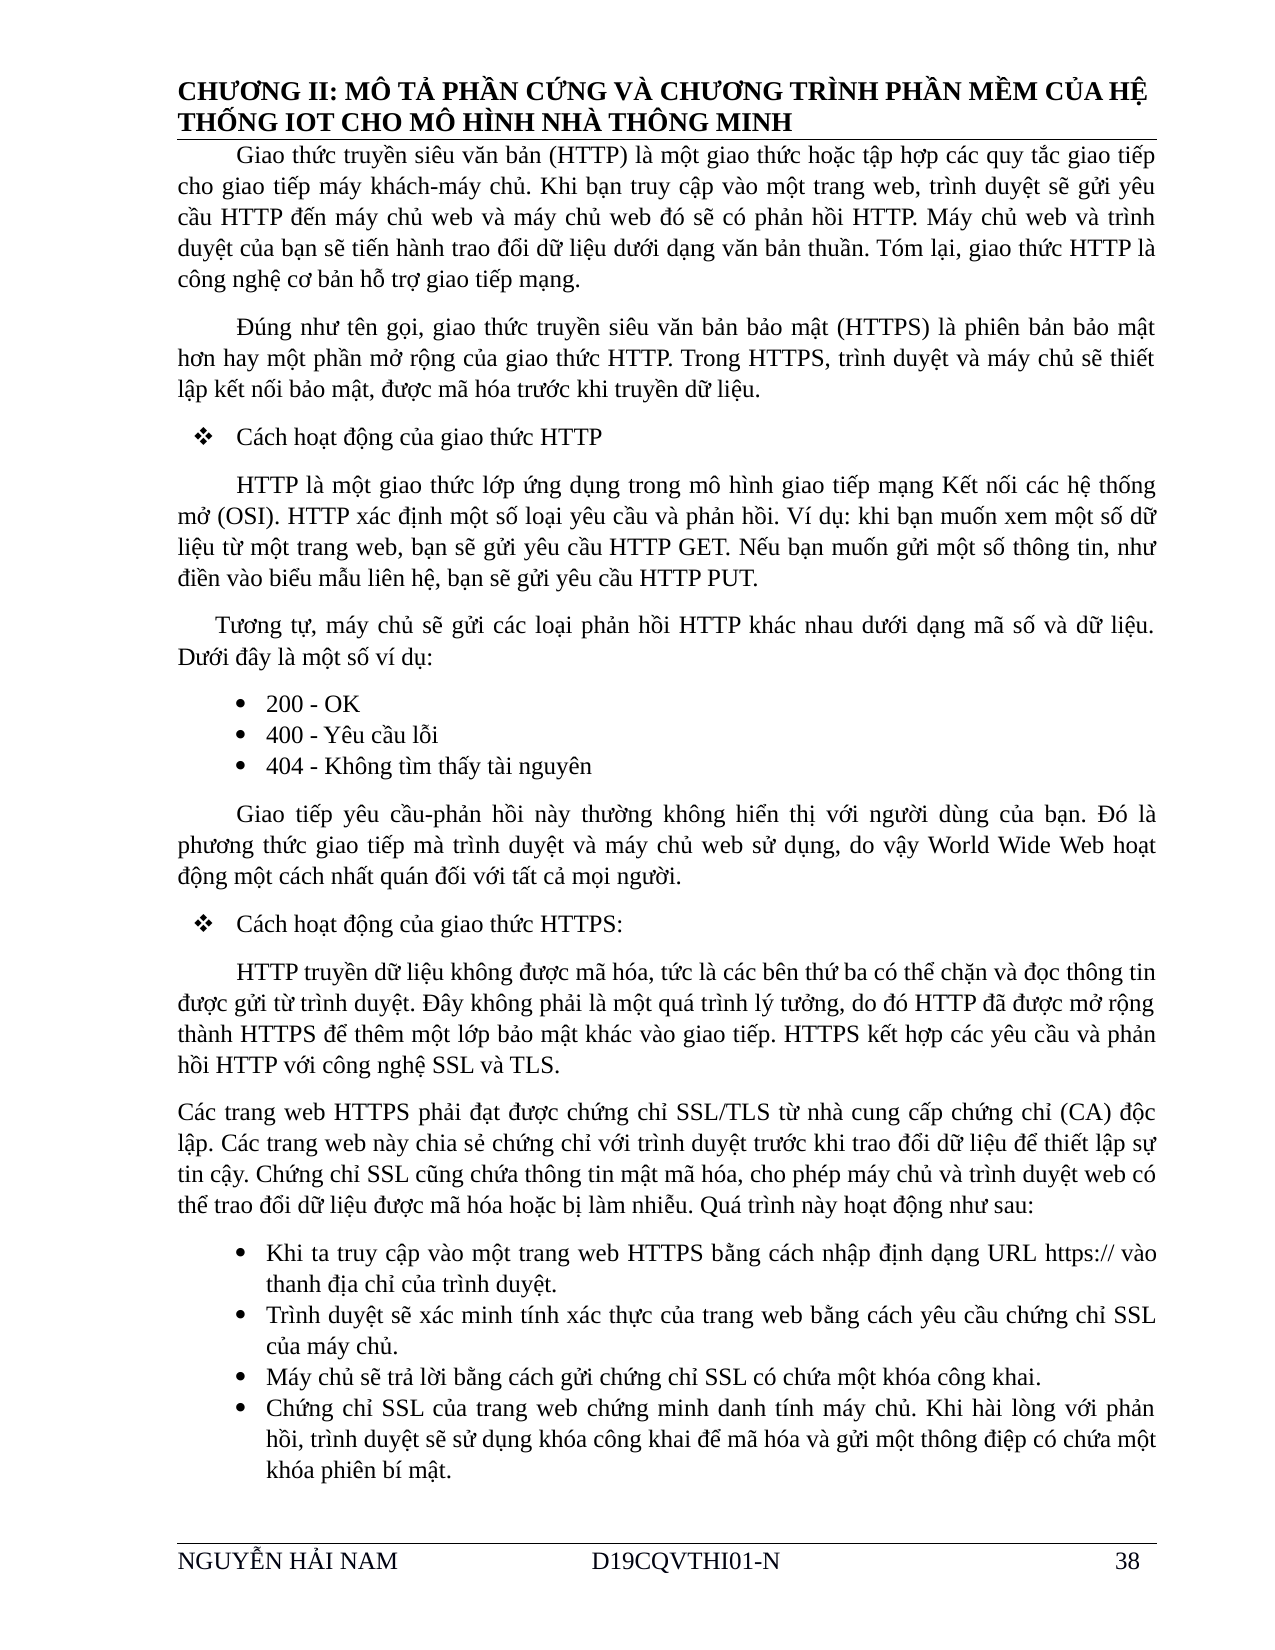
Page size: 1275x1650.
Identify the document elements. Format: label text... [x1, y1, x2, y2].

text Tương tự, máy chủ sẽ gửi các loại phản hồi HTTP khác nhau dưới dạng mã số và dữ liệu. Dưới đây là một số ví dụ: [177, 611, 1157, 670]
list Khi ta truy cập vào một trang web HTTPS bằng cách nhập định dạng URL https:// vào thanh địa chỉ của trình duyệt. [236, 1238, 1157, 1298]
text Giao tiếp yêu cầu-phản hồi này thường không hiển thị với người dùng của bạn. Đó là phương thức giao tiếp mà trình duyệt và máy chủ web sử dụng, do vậy World Wide Web hoạt động một cách nhất quán đối với tất cả mọi người. [177, 799, 1157, 890]
list 400 - Yêu cầu lỗi [236, 720, 1157, 749]
list Máy chủ sẽ trả lời bằng cách gửi chứng chỉ SSL có chứa một khóa công khai. [236, 1362, 1157, 1391]
list 200 - OK [236, 689, 1157, 718]
list Cách hoạt động của giao thức HTTP [192, 422, 1157, 451]
list Chứng chỉ SSL của trang web chứng minh danh tính máy chủ. Khi hài lòng với phản hồi, trình duyệt sẽ sử dụng khóa công khai để mã hóa và gửi một thông điệp có chứa một khóa phiên bí mật. [236, 1393, 1157, 1484]
text Giao thức truyền siêu văn bản (HTTP) là một giao thức hoặc tập hợp các quy tắc giao tiếp cho giao tiếp máy khách-máy chủ. Khi bạn truy cập vào một trang web, trình duyệt sẽ gửi yêu cầu HTTP đến máy chủ web và máy chủ web đó sẽ có phản hồi HTTP. Máy chủ web và trình duyệt của bạn sẽ tiến hành trao đổi dữ liệu dưới dạng văn bản thuần. Tóm lại, giao thức HTTP là công nghệ cơ bản hỗ trợ giao tiếp mạng. [177, 140, 1157, 293]
text HTTP truyền dữ liệu không được mã hóa, tức là các bên thứ ba có thể chặn và đọc thông tin được gửi từ trình duyệt. Đây không phải là một quá trình lý tưởng, do đó HTTP đã được mở rộng thành HTTPS để thêm một lớp bảo mật khác vào giao tiếp. HTTPS kết hợp các yêu cầu và phản hồi HTTP với công nghệ SSL và TLS. [177, 957, 1157, 1078]
text HTTP là một giao thức lớp ứng dụng trong mô hình giao tiếp mạng Kết nối các hệ thống mở (OSI). HTTP xác định một số loại yêu cầu và phản hồi. Ví dụ: khi bạn muốn xem một số dữ liệu từ một trang web, bạn sẽ gửi yêu cầu HTTP GET. Nếu bạn muốn gửi một số thông tin, như điền vào biểu mẫu liên hệ, bạn sẽ gửi yêu cầu HTTP PUT. [177, 470, 1157, 592]
list 404 - Không tìm thấy tài nguyên [236, 751, 1157, 780]
text Các trang web HTTPS phải đạt được chứng chỉ SSL/TLS từ nhà cung cấp chứng chỉ (CA) độc lập. Các trang web này chia sẻ chứng chỉ với trình duyệt trước khi trao đổi dữ liệu để thiết lập sự tin cậy. Chứng chỉ SSL cũng chứa thông tin mật mã hóa, cho phép máy chủ và trình duyệt web có thể trao đổi dữ liệu được mã hóa hoặc bị làm nhiễu. Quá trình này hoạt động như sau: [177, 1097, 1157, 1219]
list Cách hoạt động của giao thức HTTPS: [192, 909, 1157, 938]
list Trình duyệt sẽ xác minh tính xác thực của trang web bằng cách yêu cầu chứng chỉ SSL của máy chủ. [236, 1300, 1157, 1360]
text Đúng như tên gọi, giao thức truyền siêu văn bản bảo mật (HTTPS) là phiên bản bảo mật hơn hay một phần mở rộng của giao thức HTTP. Trong HTTPS, trình duyệt và máy chủ sẽ thiết lập kết nối bảo mật, được mã hóa trước khi truyền dữ liệu. [177, 312, 1157, 403]
